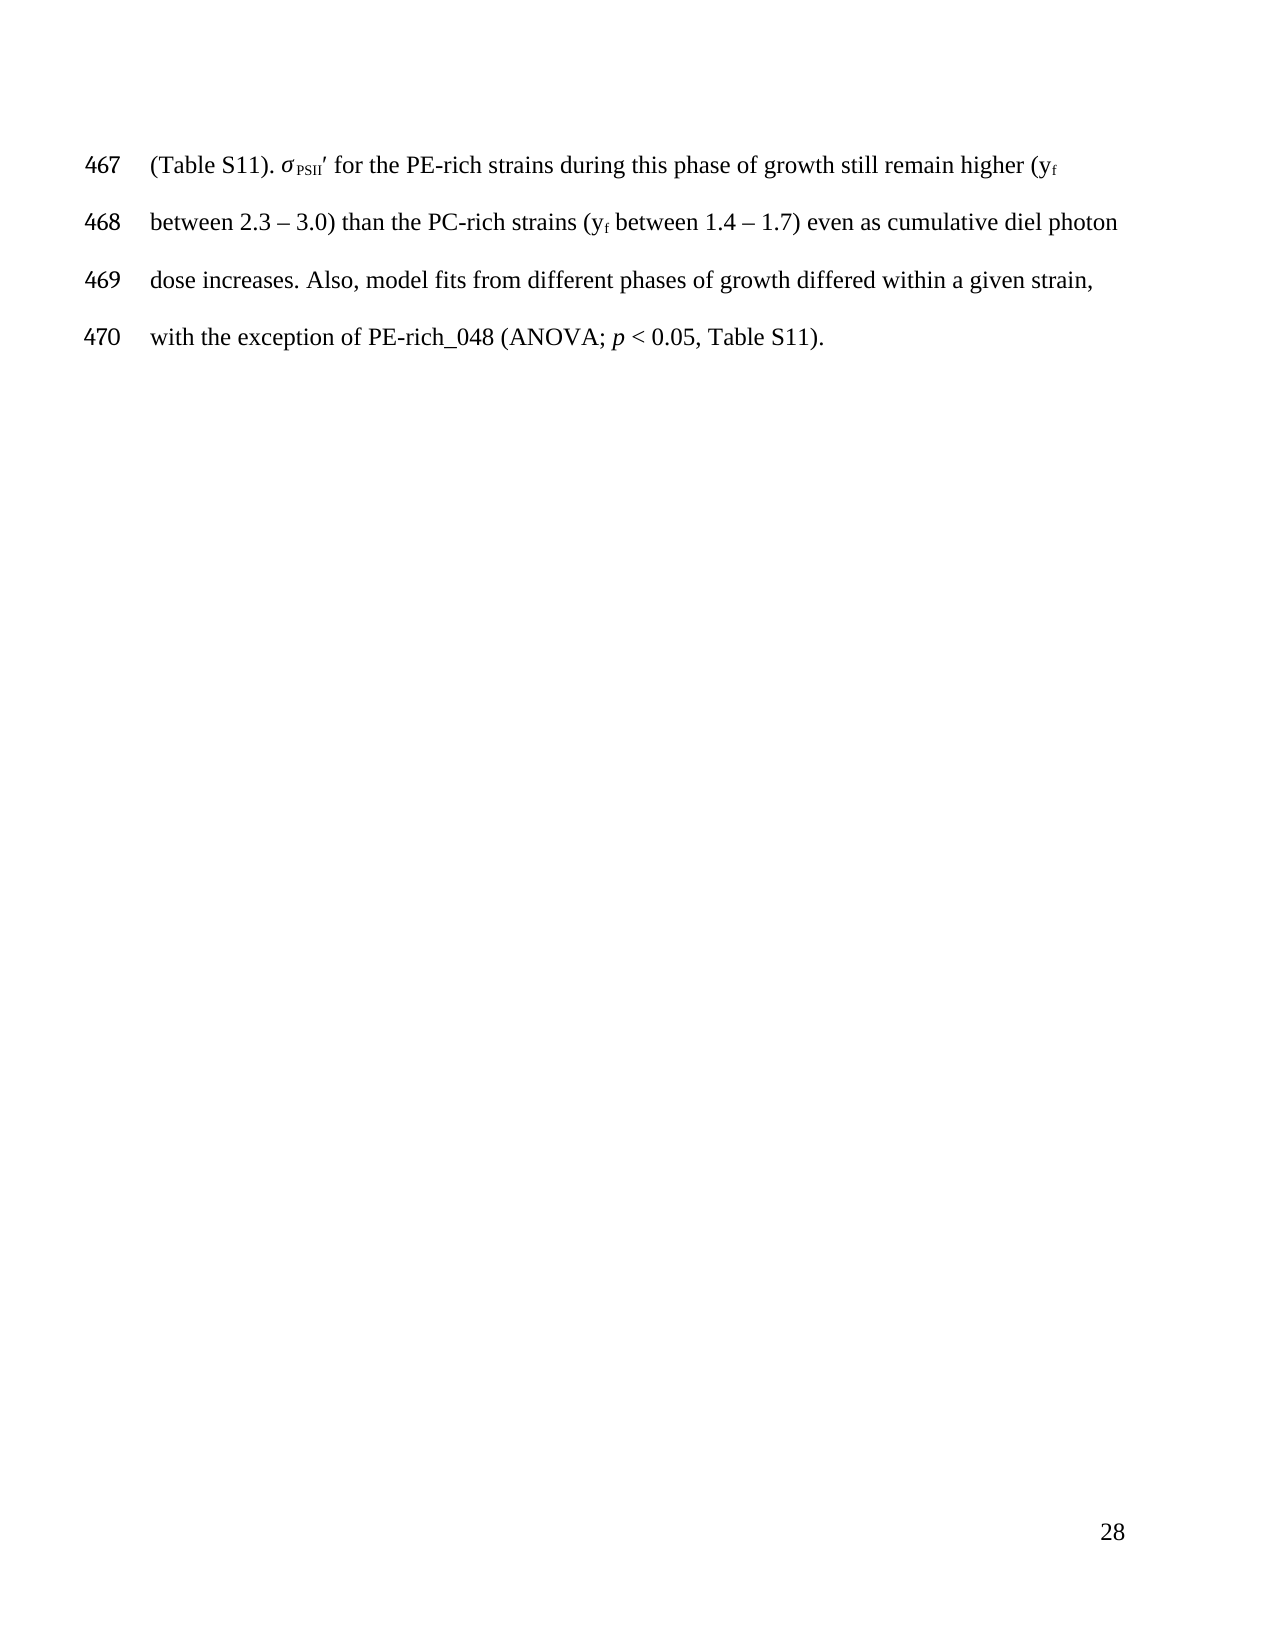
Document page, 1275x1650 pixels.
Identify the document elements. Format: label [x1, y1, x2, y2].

text [150, 150, 1125, 351]
